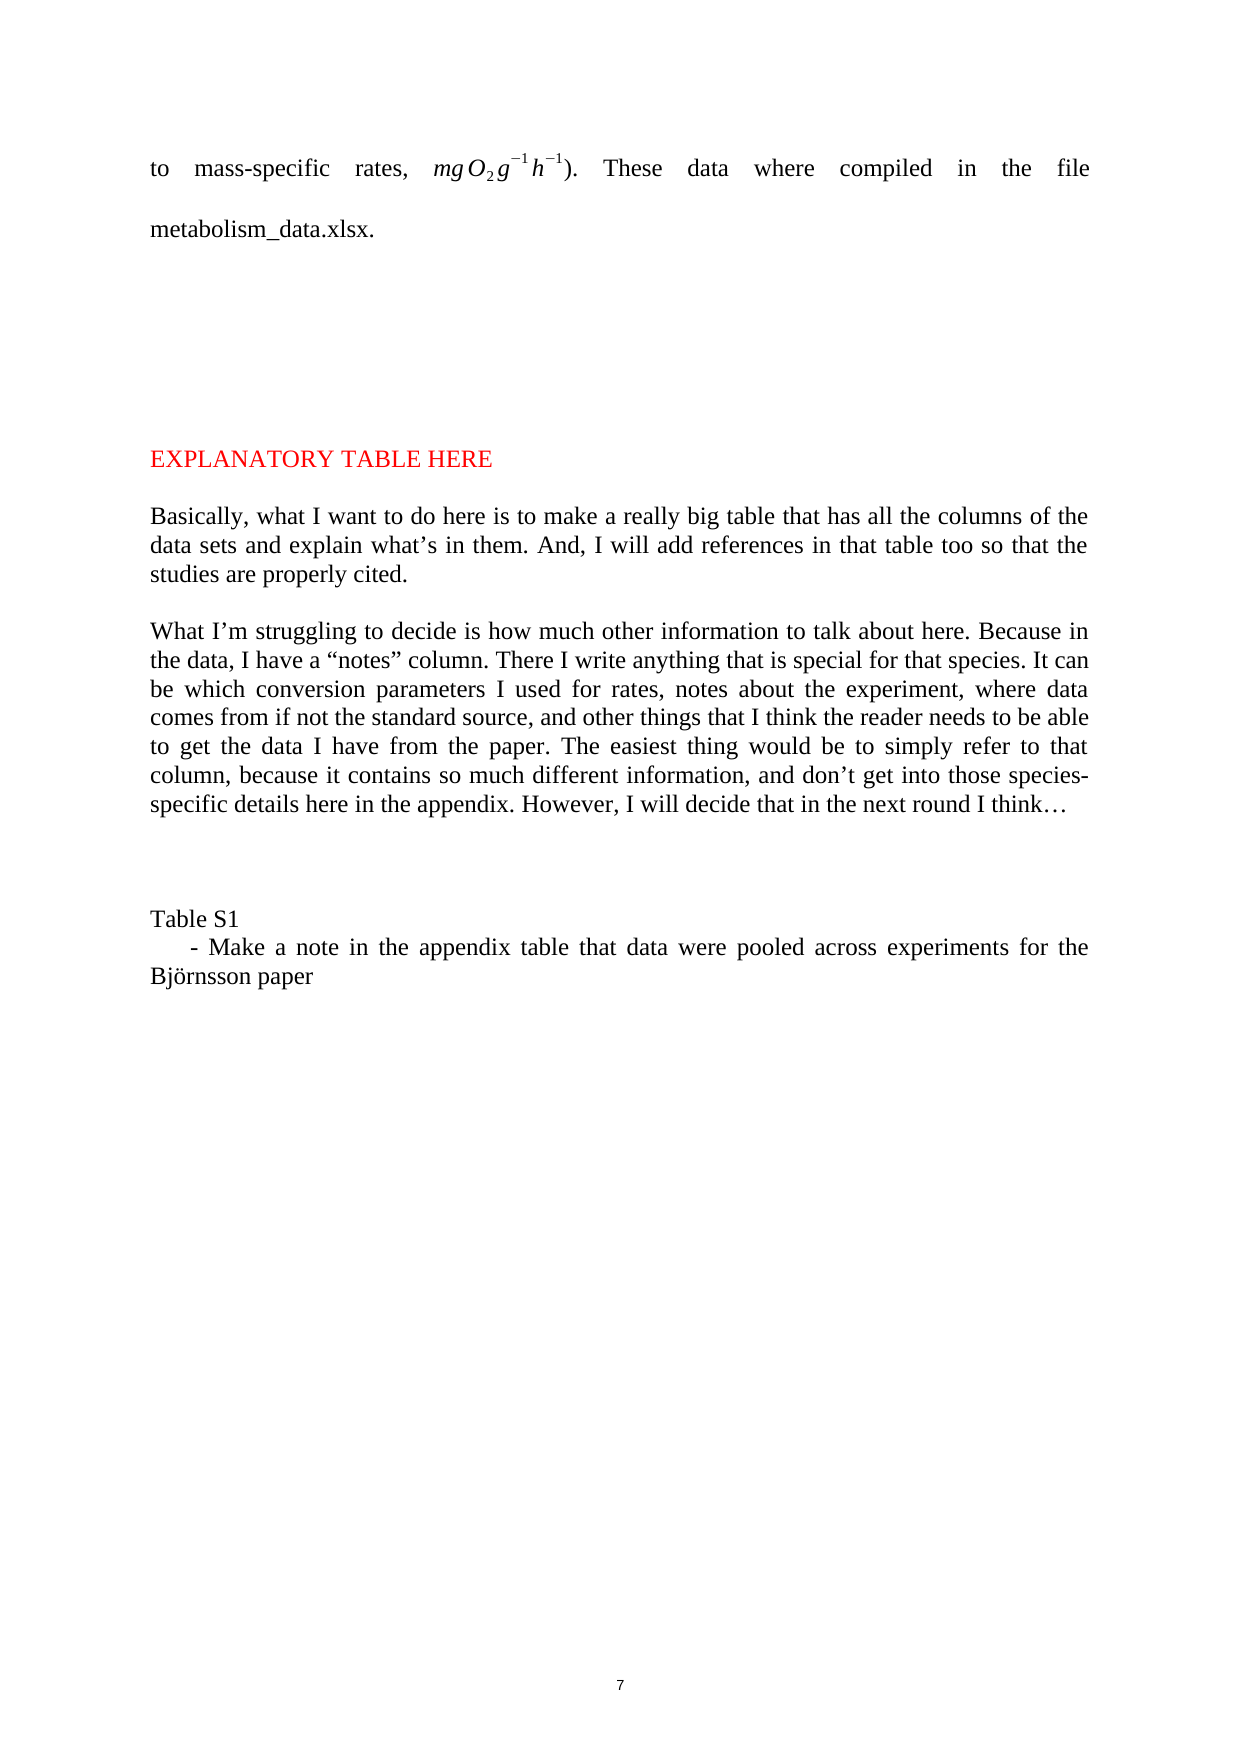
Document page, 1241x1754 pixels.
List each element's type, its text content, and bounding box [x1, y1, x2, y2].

text - Make a note in the appendix table that data were pooled across experiments for the Björnsson paper [150, 932, 1090, 990]
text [150, 150, 1090, 242]
text What I’m struggling to decide is how much other information to talk about here. Because in the data, I have a “notes” column. There I write anything that is special for that species. It can be which conversion parameters I used for rates, notes about the experiment, where data comes from if not the standard source, and other things that I think the reader needs to be able to get the data I have from the paper. The easiest thing would be to simply refer to that column, because it contains so much different information, and don’t get into those species-specific details here in the appendix. However, I will decide that in the next round I think… [150, 616, 1090, 817]
text Basically, what I want to do here is to make a really big table that has all the columns of the data sets and explain what’s in them. And, I will add references in that table too so that the studies are properly cited. [150, 501, 1090, 587]
text Table S1 [150, 904, 1090, 932]
text EXPLANATORY TABLE HERE [150, 444, 1090, 472]
